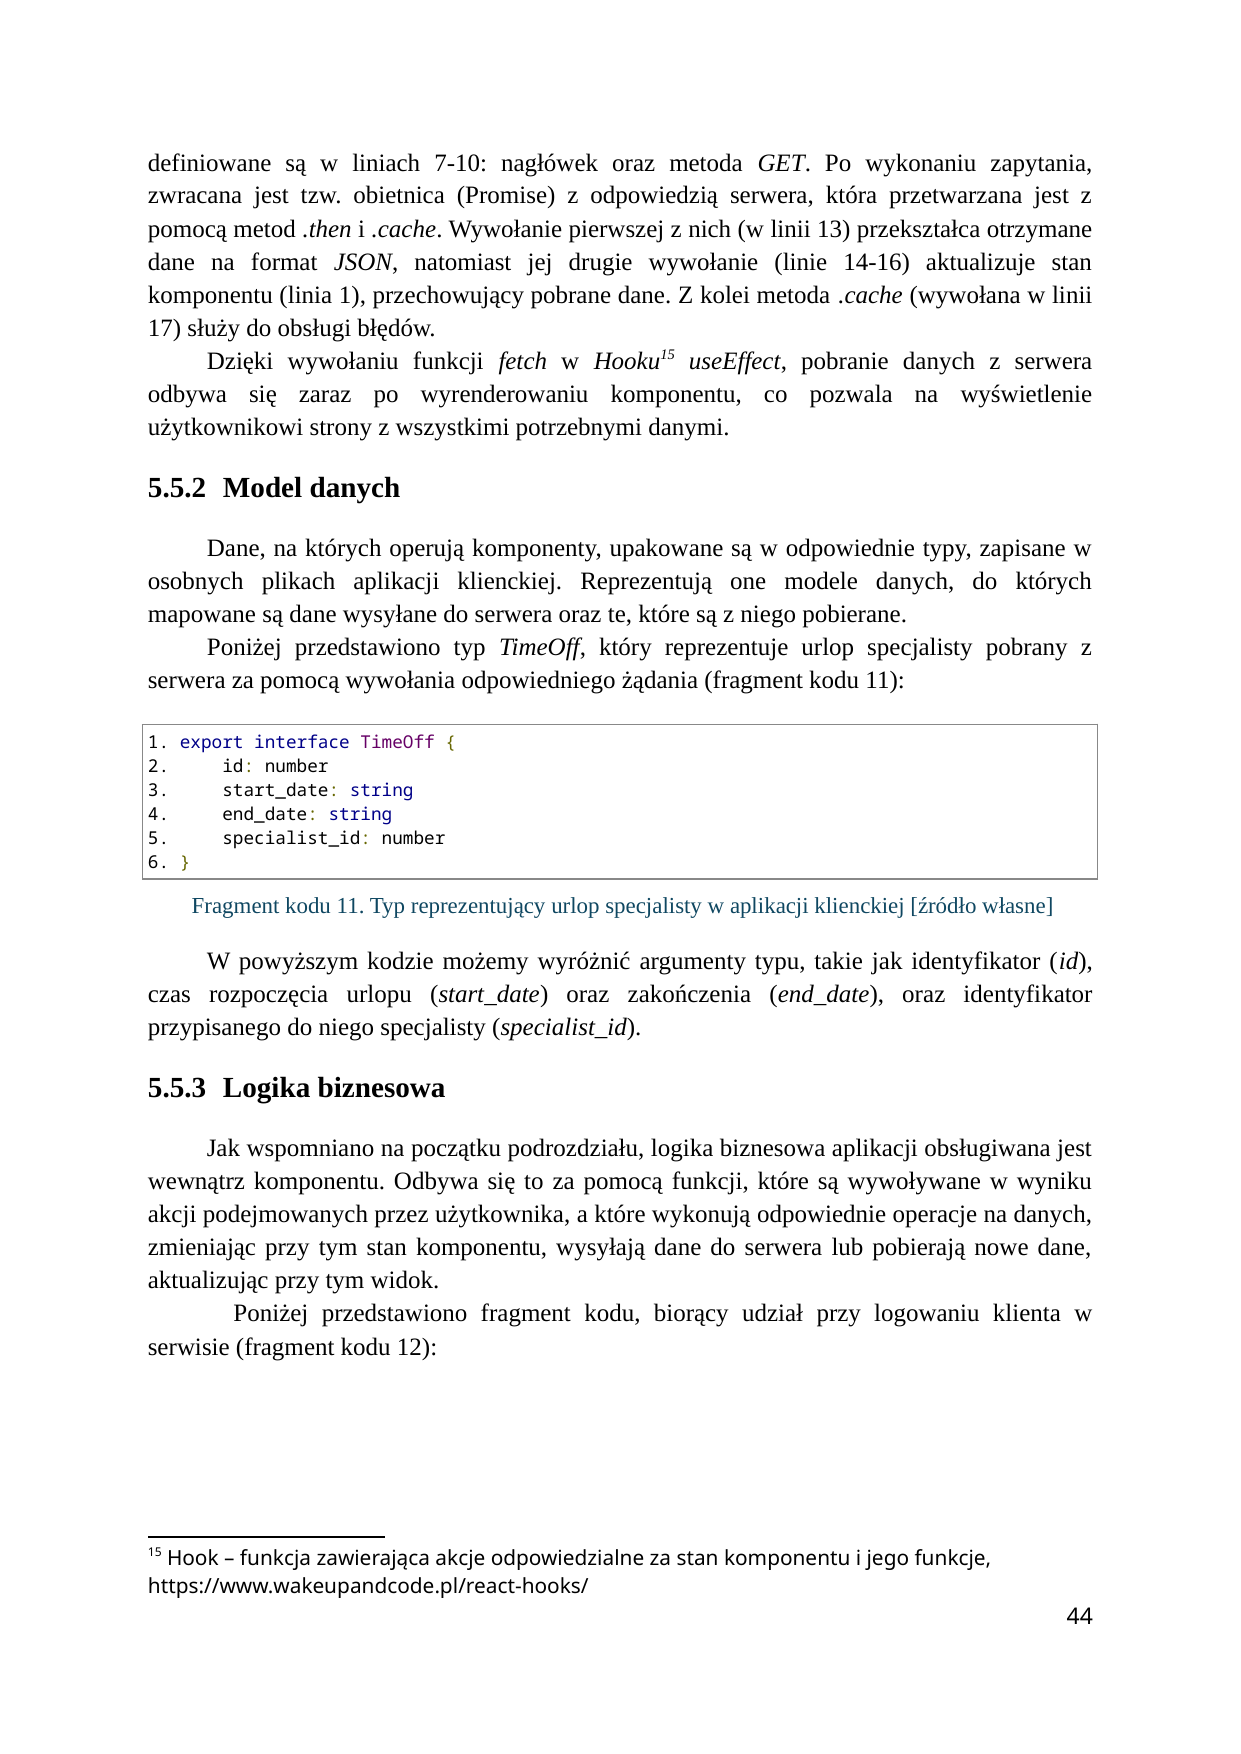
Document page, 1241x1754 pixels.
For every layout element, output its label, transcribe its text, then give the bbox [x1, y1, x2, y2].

subtitle Model danych [148, 470, 1093, 503]
text W powyższym kodzie możemy wyróżnić argumenty typu, takie jak identyfikator (id), czas rozpoczęcia urlopu (start_date) oraz zakończenia (end_date), oraz identyfikator przypisanego do niego specjalisty (specialist_id). [148, 946, 1093, 1041]
text 3. start_date: string [148, 777, 1093, 802]
text 5. specialist_id: number [148, 826, 1093, 844]
text Poniżej przedstawiono fragment kodu, biorący udział przy logowaniu klienta w serwisie (fragment kodu 12): [148, 1298, 1093, 1360]
text 4. end_date: string [148, 802, 1093, 826]
text Dane, na których operują komponenty, upakowane są w odpowiednie typy, zapisane w osobnych plikach aplikacji klienckiej. Reprezentują one modele danych, do których mapowane są dane wysyłane do serwera oraz te, które są z niego pobierane. [148, 533, 1093, 628]
text Dzięki wywołaniu funkcji fetch w Hooku useEffect, pobranie danych z serwera odbywa się zaraz po wyrenderowaniu komponentu, co pozwala na wyświetlenie użytkownikowi strony z wszystkimi potrzebnymi danymi. [148, 346, 1093, 441]
text 2. id: number [148, 753, 1093, 777]
text Poniżej przedstawiono typ TimeOff, który reprezentuje urlop specjalisty pobrany z serwera za pomocą wywołania odpowiedniego żądania (fragment kodu 11): [148, 632, 1093, 694]
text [148, 148, 1093, 341]
text Jak wspomniano na początku podrozdziału, logika biznesowa aplikacji obsługiwana jest wewnątrz komponentu. Odbywa się to za pomocą funkcji, które są wywoływane w wyniku akcji podejmowanych przez użytkownika, a które wykonują odpowiednie operacje na danych, zmieniając przy tym stan komponentu, wysyłają dane do serwera lub pobierają nowe dane, aktualizując przy tym widok. [148, 1133, 1093, 1294]
text Fragment kodu 11. Typ reprezentujący urlop specjalisty w aplikacji klienckiej [źródło własne] [148, 892, 1093, 919]
text 6. } [143, 844, 1097, 878]
text 1. export interface TimeOff { [143, 725, 1097, 753]
subtitle Logika biznesowa [148, 1070, 1093, 1103]
